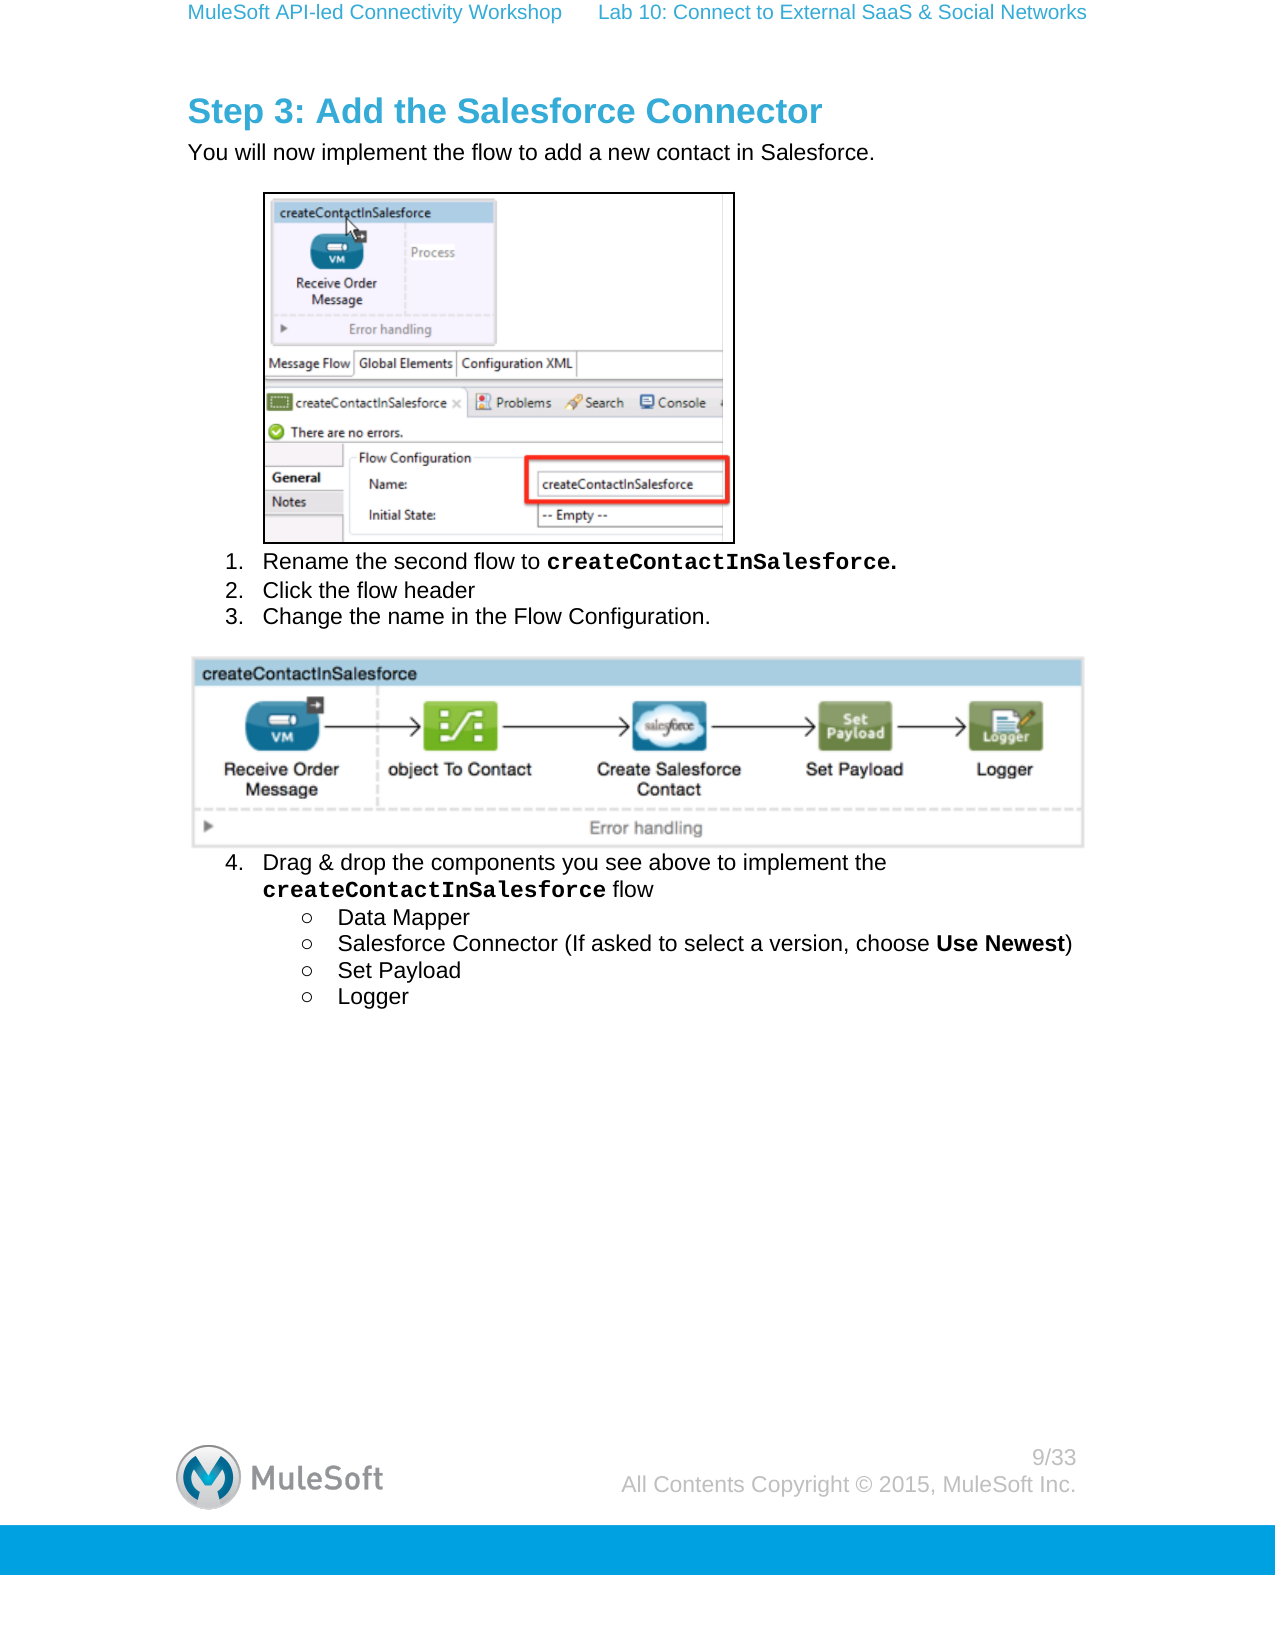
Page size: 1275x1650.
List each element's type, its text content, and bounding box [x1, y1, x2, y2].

list Click the flow header [225, 577, 1087, 603]
list Logger [300, 983, 1087, 1036]
list Data Mapper [300, 904, 1087, 930]
list Rename the second flow to createContactInSalesforce. [225, 548, 1087, 577]
list Drag & drop the components you see above to implement the createContactInSalesforce flow [225, 850, 1087, 904]
picture [176, 1444, 385, 1511]
list Set Payload [300, 957, 1087, 983]
subtitle Step 3: Add the Salesforce Connector [187, 90, 1087, 131]
picture [265, 194, 733, 542]
list Change the name in the Flow Configuration. [225, 603, 1087, 629]
picture [187, 655, 1088, 850]
text You will now implement the flow to add a new contact in Salesforce. [187, 139, 1087, 165]
list Salesforce Connector (If asked to select a version, choose Use Newest) [300, 930, 1087, 957]
